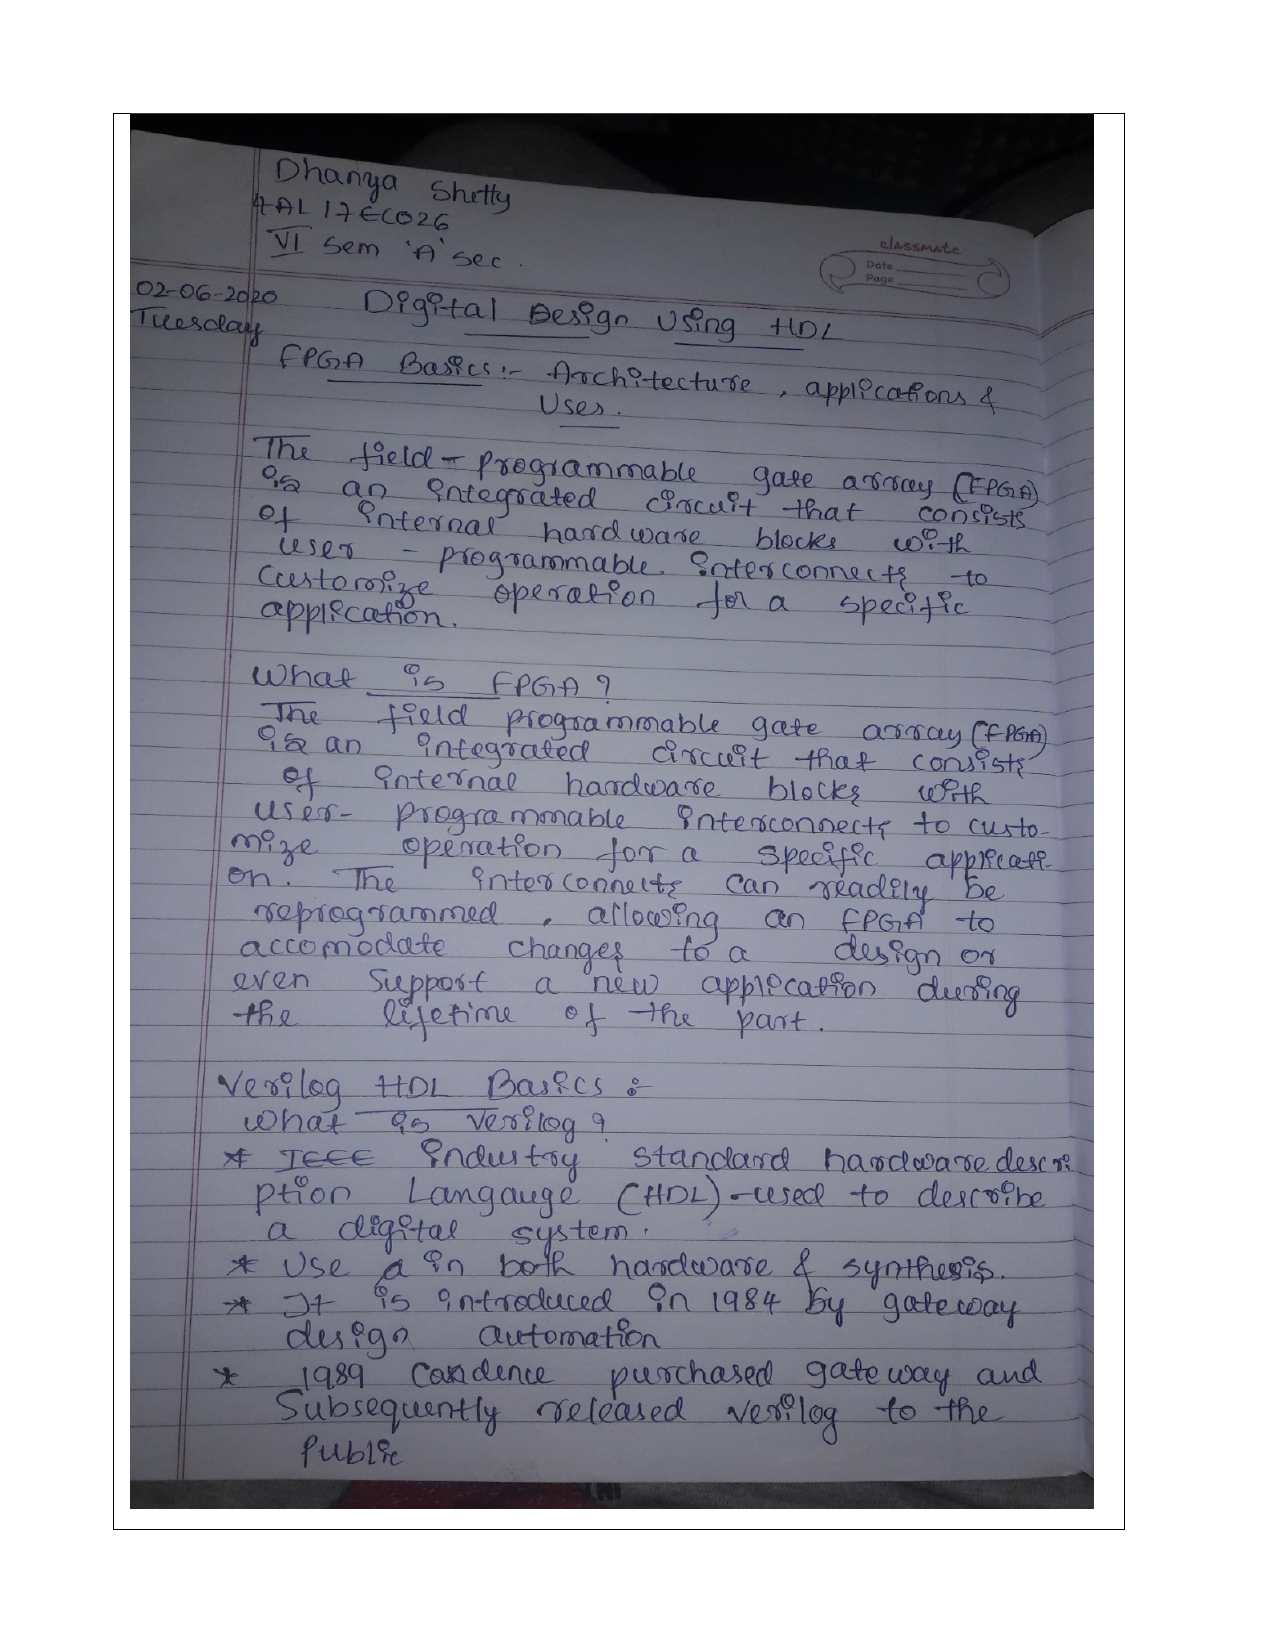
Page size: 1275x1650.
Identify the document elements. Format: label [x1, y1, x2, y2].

picture [131, 115, 1094, 1509]
table_cell [114, 114, 1124, 1528]
